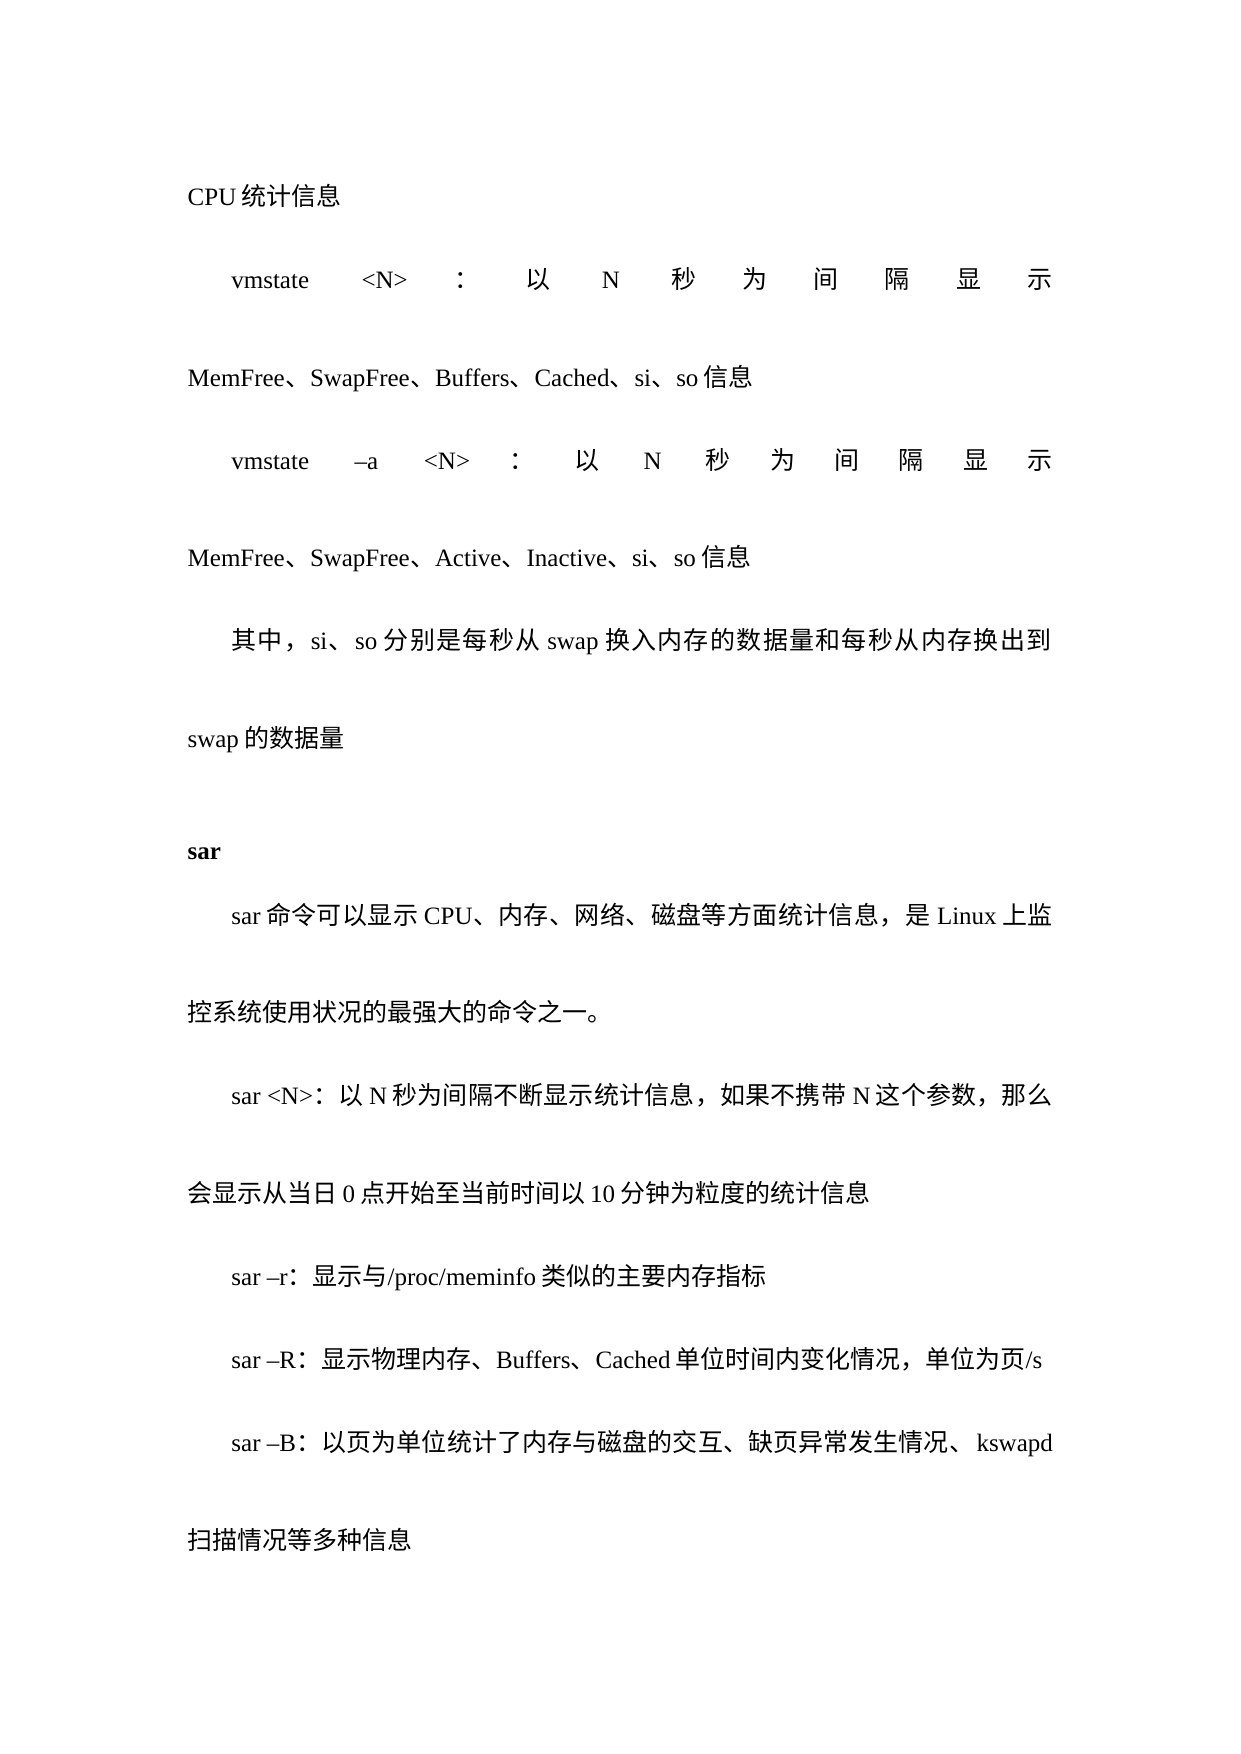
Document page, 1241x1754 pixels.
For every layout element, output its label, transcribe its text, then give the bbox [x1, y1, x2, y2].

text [187, 162, 1053, 227]
text sar <N>：以N秒为间隔不断显示统计信息，如果不携带N这个参数，那么会显示从当日0点开始至当前时间以10分钟为粒度的统计信息 [187, 1061, 1053, 1224]
text sar –R：显示物理内存、Buffers、Cached单位时间内变化情况，单位为页/s [187, 1325, 1053, 1390]
text 其中，si、so分别是每秒从swap换入内存的数据量和每秒从内存换出到swap的数据量 [187, 606, 1053, 769]
text vmstate <N>：以N秒为间隔显示MemFree、SwapFree、Buffers、Cached、si、so信息 [187, 245, 1053, 408]
subtitle sar [187, 834, 1053, 866]
text vmstate –a <N>：以N秒为间隔显示MemFree、SwapFree、Active、Inactive、si、so信息 [187, 426, 1053, 588]
text sar –B：以页为单位统计了内存与磁盘的交互、缺页异常发生情况、kswapd扫描情况等多种信息 [187, 1408, 1053, 1571]
text sar –r：显示与/proc/meminfo类似的主要内存指标 [187, 1242, 1053, 1307]
text sar命令可以显示CPU、内存、网络、磁盘等方面统计信息，是Linux上监控系统使用状况的最强大的命令之一。 [187, 881, 1053, 1043]
